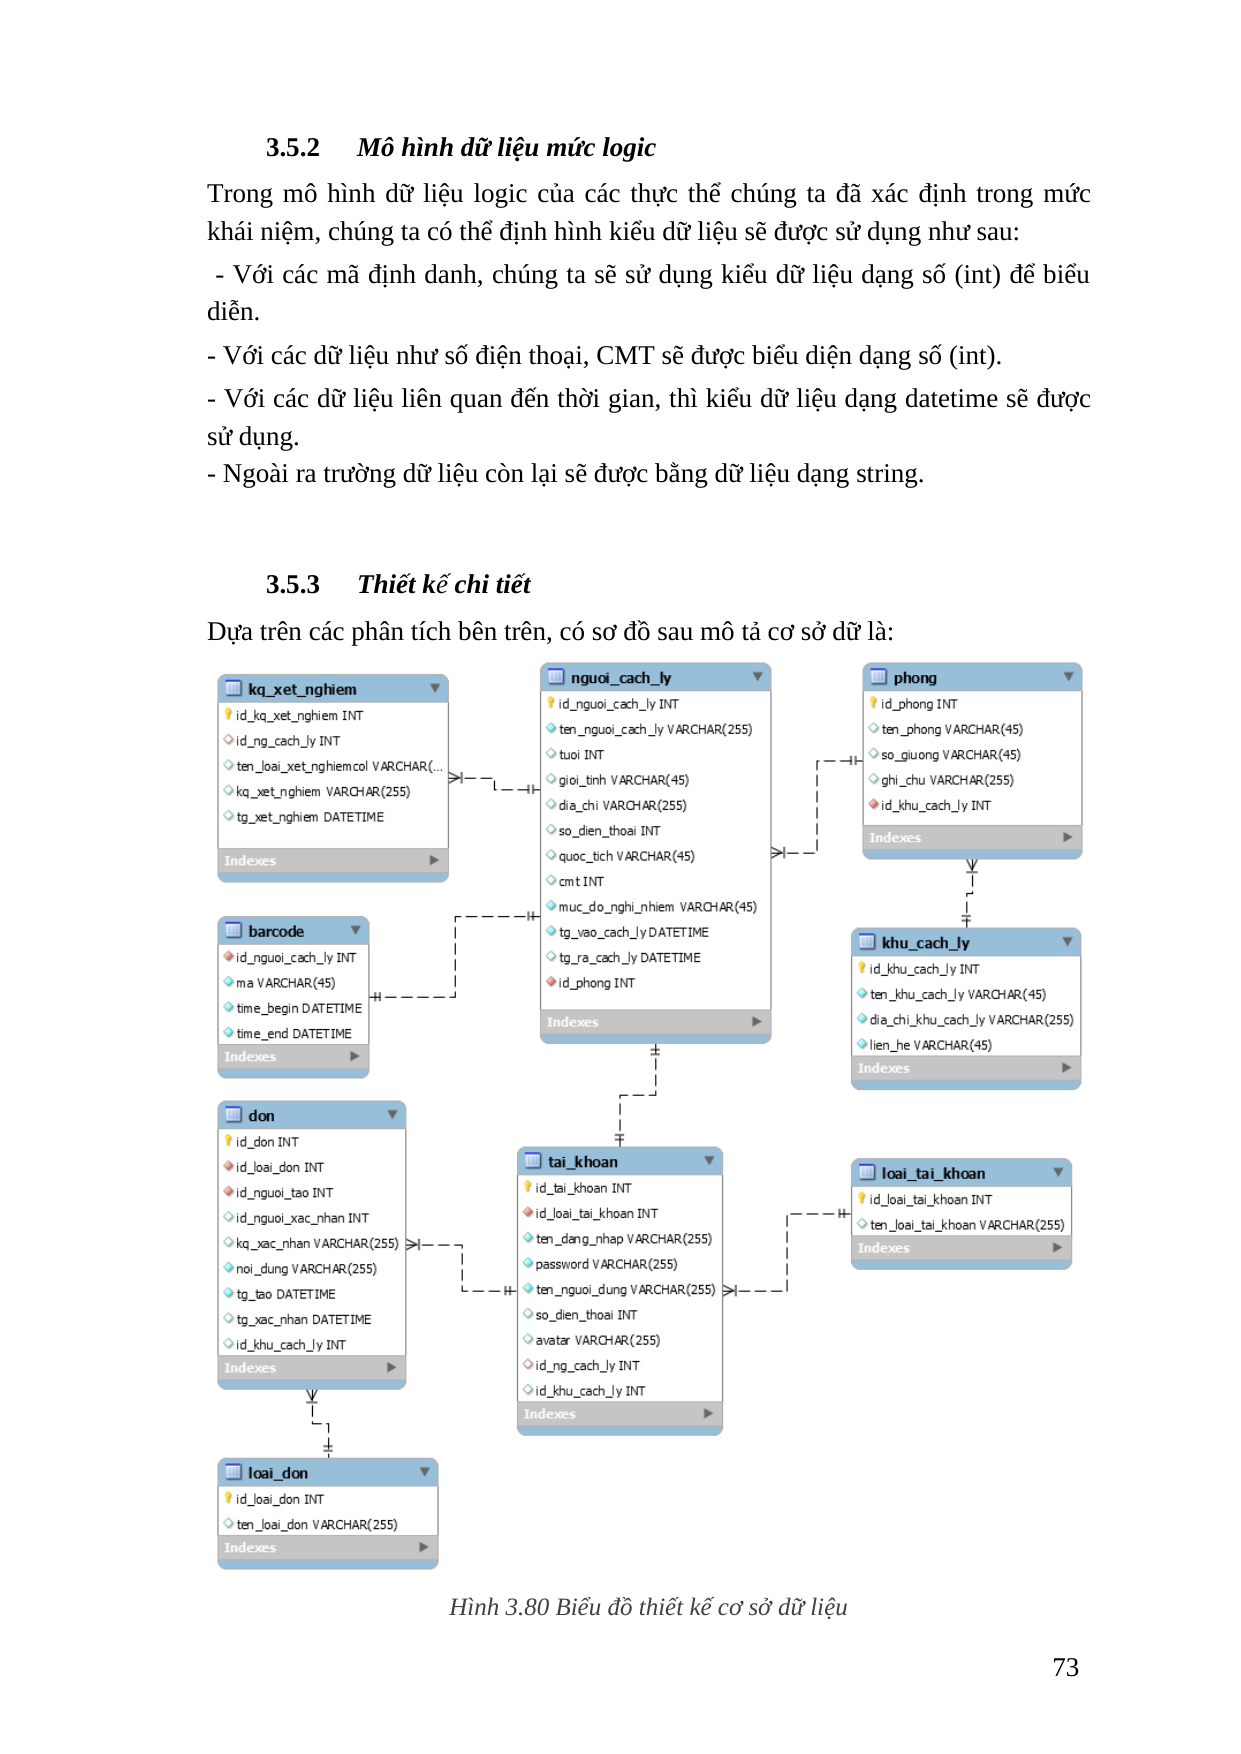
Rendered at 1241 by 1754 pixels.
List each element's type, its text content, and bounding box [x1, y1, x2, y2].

picture [206, 651, 1093, 1580]
text - Ngoài ra trường dữ liệu còn lại sẽ được bằng dữ liệu dạng string. [207, 457, 1092, 488]
list Dựa trên các phân tích bên trên, có sơ đồ sau mô tả cơ sở dữ là: [207, 614, 1092, 646]
text - Với các dữ liệu như số điện thoại, CMT sẽ được biểu diện dạng số (int). [207, 339, 1092, 370]
subtitle Thiết kế chi tiết [266, 568, 1092, 599]
text - Với các dữ liệu liên quan đến thời gian, thì kiểu dữ liệu dạng datetime sẽ được sử dụng. [207, 382, 1092, 451]
text - Với các mã định danh, chúng ta sẽ sử dụng kiểu dữ liệu dạng số (int) để biểu diễn. [207, 258, 1092, 327]
subtitle Mô hình dữ liệu mức logic [266, 131, 1092, 162]
text Trong mô hình dữ liệu logic của các thực thể chúng ta đã xác định trong mức khái niệm, chúng ta có thể định hình kiểu dữ liệu sẽ được sử dụng như sau: [207, 177, 1092, 246]
